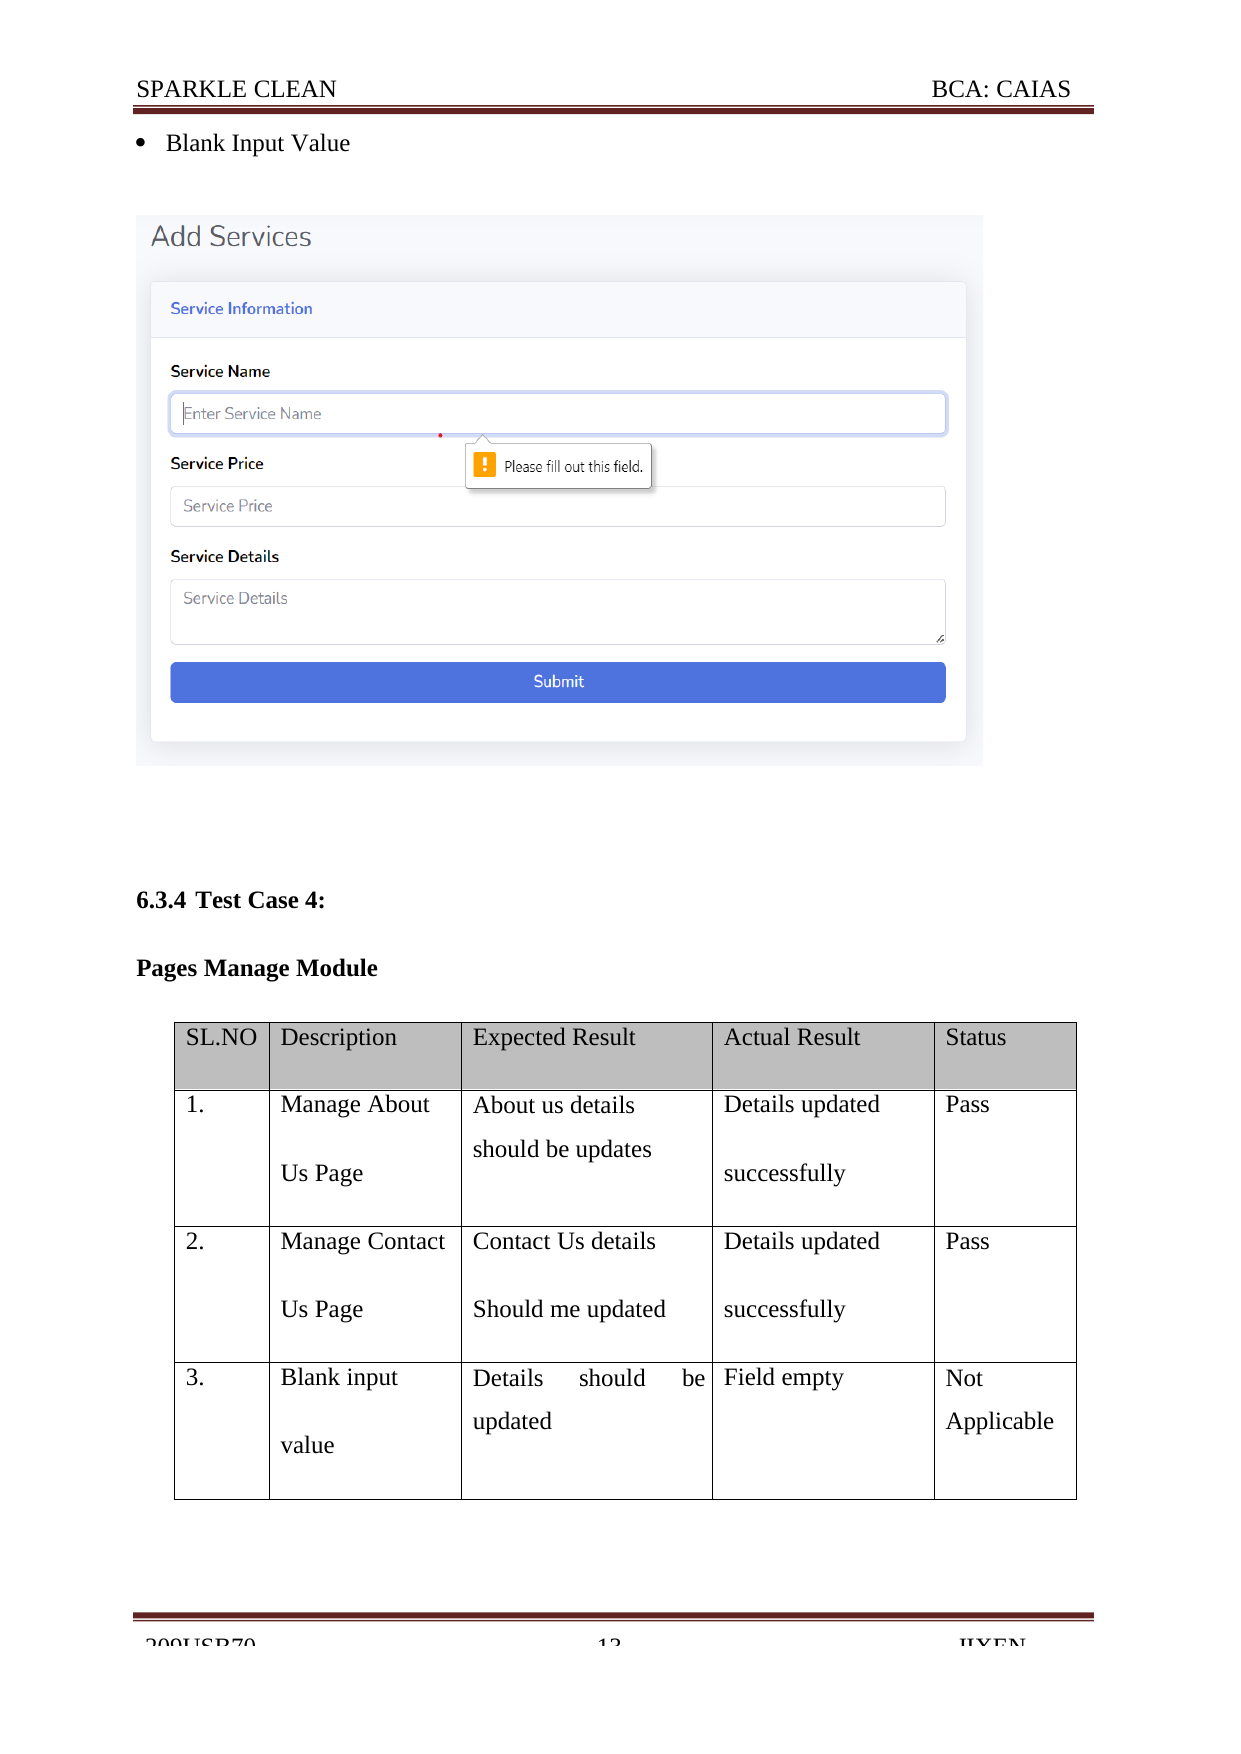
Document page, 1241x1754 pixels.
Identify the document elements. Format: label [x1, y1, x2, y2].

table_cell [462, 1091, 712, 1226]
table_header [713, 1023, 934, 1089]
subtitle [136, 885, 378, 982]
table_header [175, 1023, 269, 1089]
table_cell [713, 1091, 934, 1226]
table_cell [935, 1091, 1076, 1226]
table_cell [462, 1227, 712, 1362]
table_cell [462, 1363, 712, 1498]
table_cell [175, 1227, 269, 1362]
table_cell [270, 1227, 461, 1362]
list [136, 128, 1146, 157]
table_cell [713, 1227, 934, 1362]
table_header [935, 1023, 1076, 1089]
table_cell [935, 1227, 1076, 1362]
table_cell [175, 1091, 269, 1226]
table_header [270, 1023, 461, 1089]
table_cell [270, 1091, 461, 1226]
picture [135, 215, 984, 766]
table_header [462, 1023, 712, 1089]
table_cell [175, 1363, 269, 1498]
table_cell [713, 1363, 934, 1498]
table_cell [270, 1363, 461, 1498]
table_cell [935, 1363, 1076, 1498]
